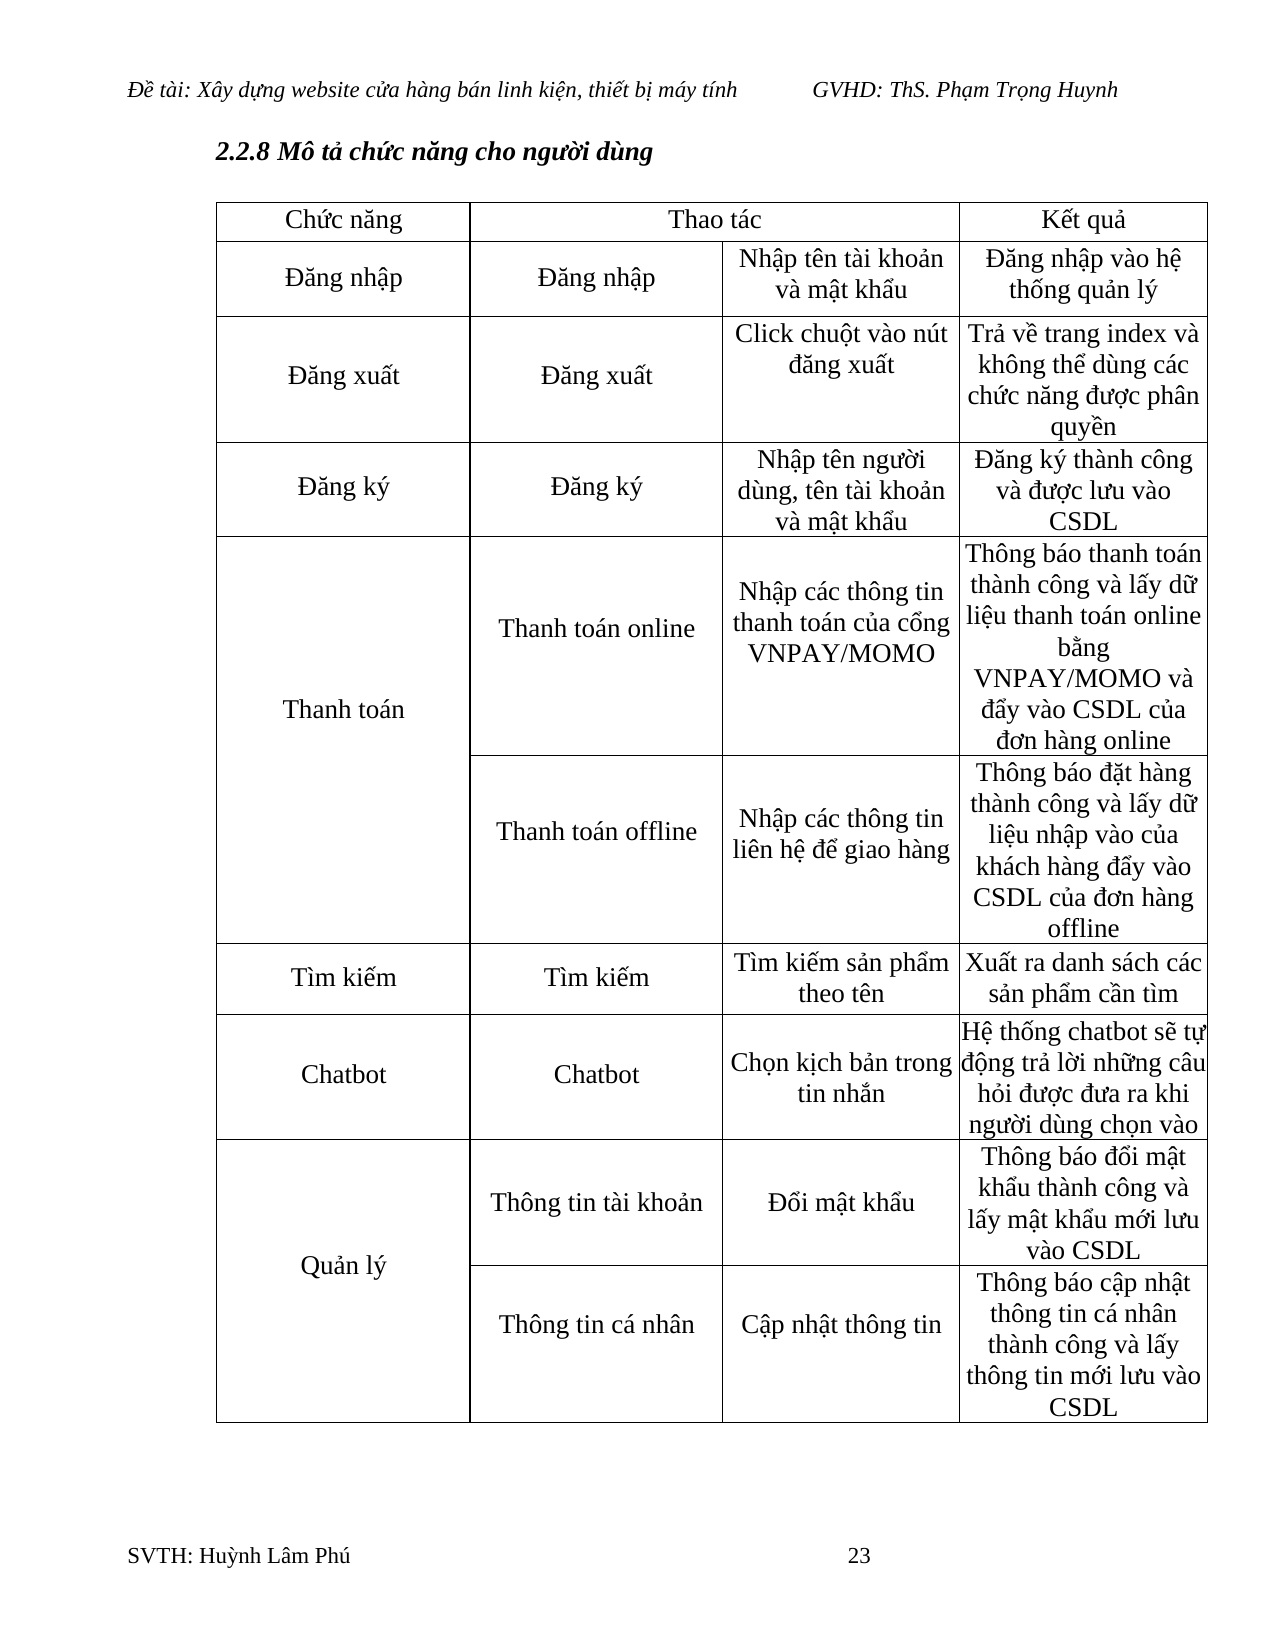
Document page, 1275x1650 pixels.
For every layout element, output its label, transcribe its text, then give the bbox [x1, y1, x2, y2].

subtitle Mô tả chức năng cho người dùng [127, 135, 1148, 167]
table_cell Chatbot [471, 1015, 722, 1139]
table_cell Đăng nhập [471, 242, 722, 316]
table_cell Đăng ký thành công và được lưu vào CSDL [960, 443, 1207, 536]
table_cell Đổi mật khẩu [723, 1140, 959, 1265]
table_cell Nhập các thông tin thanh toán của cổng VNPAY/MOMO [723, 537, 959, 755]
table_cell Tìm kiếm [471, 944, 722, 1014]
table_cell Nhập tên người dùng, tên tài khoản và mật khẩu [723, 443, 959, 536]
table_cell Đăng nhập vào hệ thống quản lý [960, 242, 1207, 316]
table_cell Thanh toán offline [471, 756, 722, 943]
table_cell Đăng xuất [217, 317, 469, 442]
table_header Kết quả [960, 203, 1207, 241]
table_cell Tìm kiếm sản phẩm theo tên [723, 944, 959, 1014]
table_cell Đăng ký [217, 443, 469, 536]
table_header Thao tác [471, 203, 959, 241]
table_cell Thông báo đặt hàng thành công và lấy dữ liệu nhập vào của khách hàng đẩy vào CSDL của đơn hàng offline [960, 756, 1207, 943]
table_cell Đăng xuất [471, 317, 722, 442]
table_cell Cập nhật thông tin [723, 1266, 959, 1422]
table_cell Trả về trang index và không thể dùng các chức năng được phân quyền [960, 317, 1207, 442]
table_cell Thông báo cập nhật thông tin cá nhân thành công và lấy thông tin mới lưu vào CSDL [960, 1266, 1207, 1422]
table_cell Tìm kiếm [217, 944, 469, 1014]
table_cell Nhập tên tài khoản và mật khẩu [723, 242, 959, 316]
table_cell Thông báo thanh toán thành công và lấy dữ liệu thanh toán online bằng VNPAY/MOMO và đẩy vào CSDL của đơn hàng online [960, 537, 1207, 755]
table_cell Đăng nhập [217, 242, 469, 316]
table_cell Thanh toán [217, 537, 469, 943]
table_cell Quản lý [217, 1140, 469, 1422]
table_cell Click chuột vào nút đăng xuất [723, 317, 959, 442]
table_cell Thông tin tài khoản [471, 1140, 722, 1265]
table_cell Nhập các thông tin liên hệ để giao hàng [723, 756, 959, 943]
table_cell Chatbot [217, 1015, 469, 1139]
table_cell Hệ thống chatbot sẽ tự động trả lời những câu hỏi được đưa ra khi người dùng chọn vào [960, 1015, 1207, 1139]
table_cell Đăng ký [471, 443, 722, 536]
table_cell Thanh toán online [471, 537, 722, 755]
table_cell Chọn kịch bản trong tin nhắn [723, 1015, 959, 1139]
table_cell Thông báo đổi mật khẩu thành công và lấy mật khẩu mới lưu vào CSDL [960, 1140, 1207, 1265]
table_cell Xuất ra danh sách các sản phẩm cần tìm [960, 944, 1207, 1014]
table_header Chức năng [217, 203, 469, 241]
table_cell Thông tin cá nhân [471, 1266, 722, 1422]
